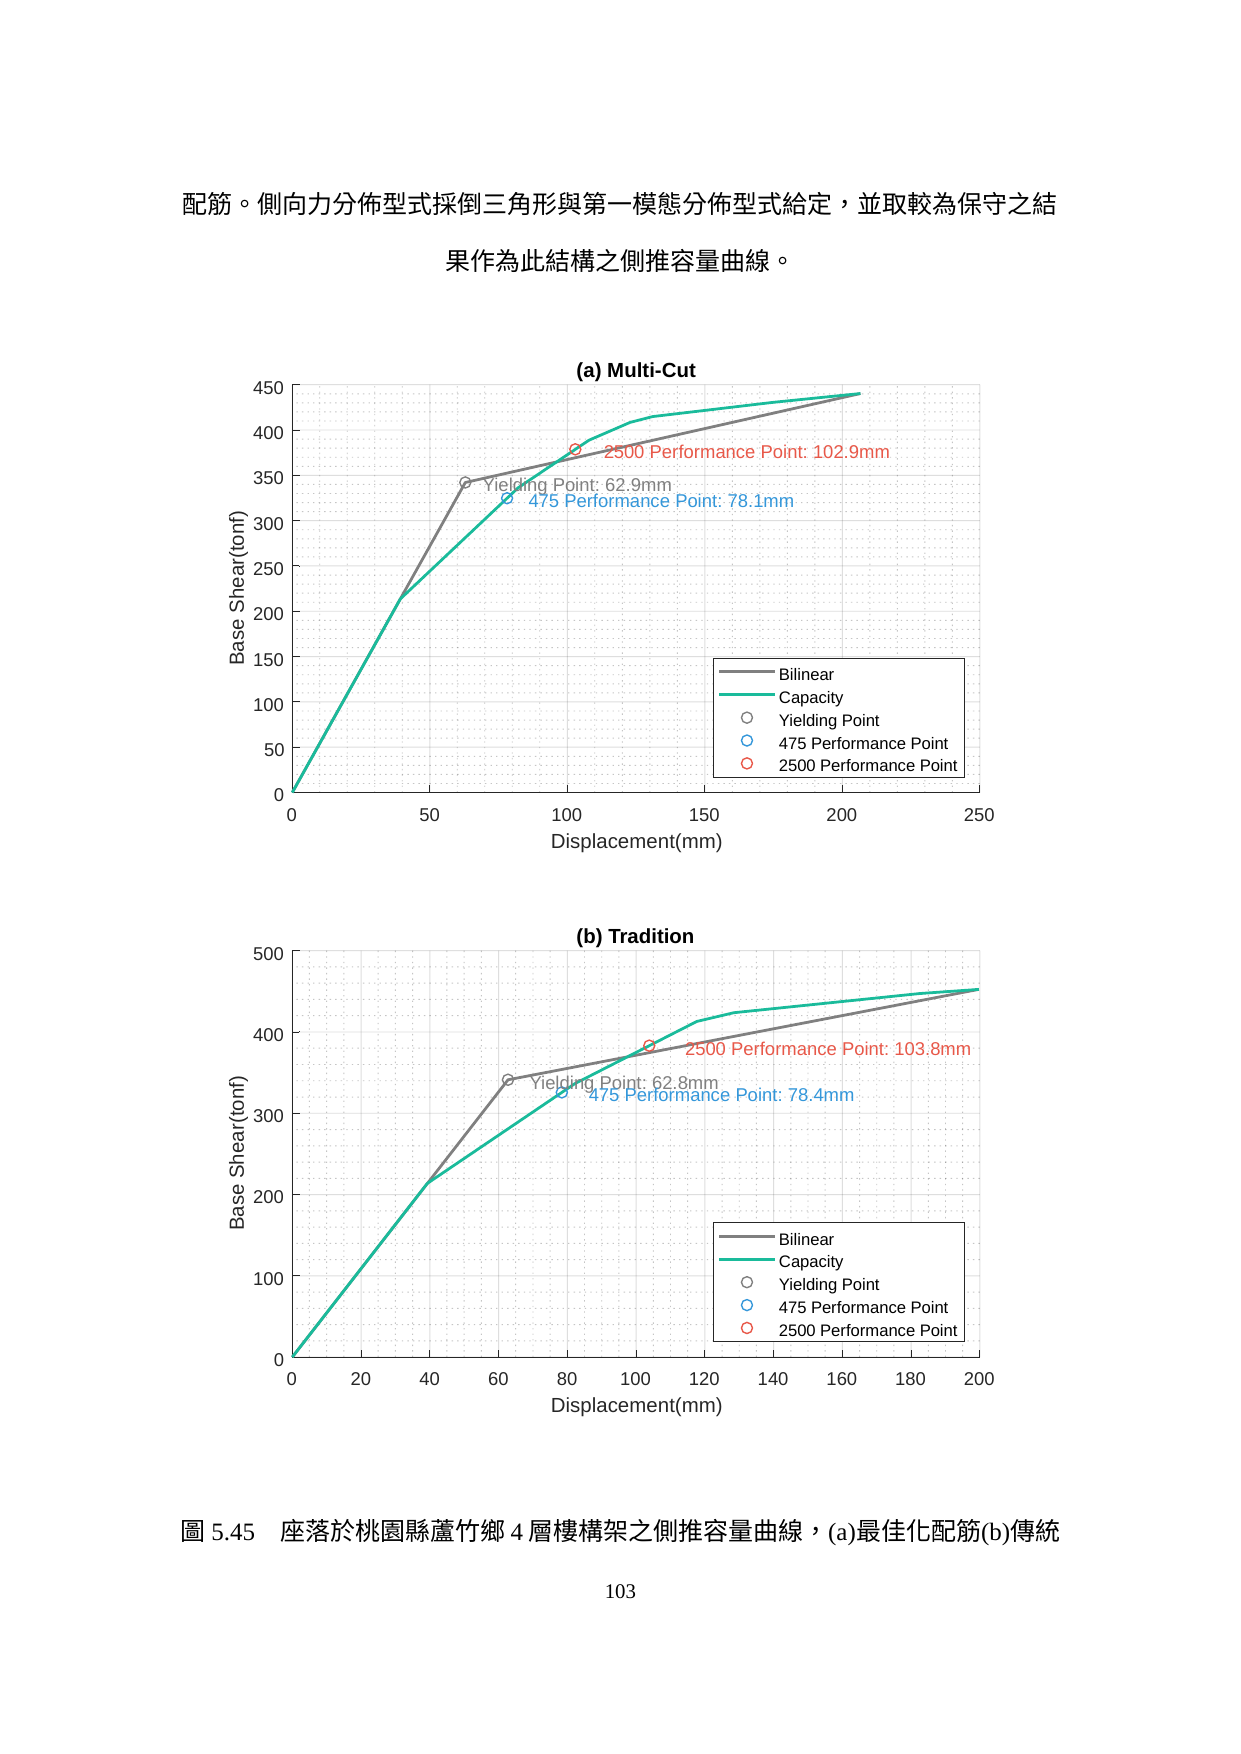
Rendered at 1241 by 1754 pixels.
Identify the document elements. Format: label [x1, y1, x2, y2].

text [177, 1510, 1063, 1548]
text [177, 184, 1063, 278]
